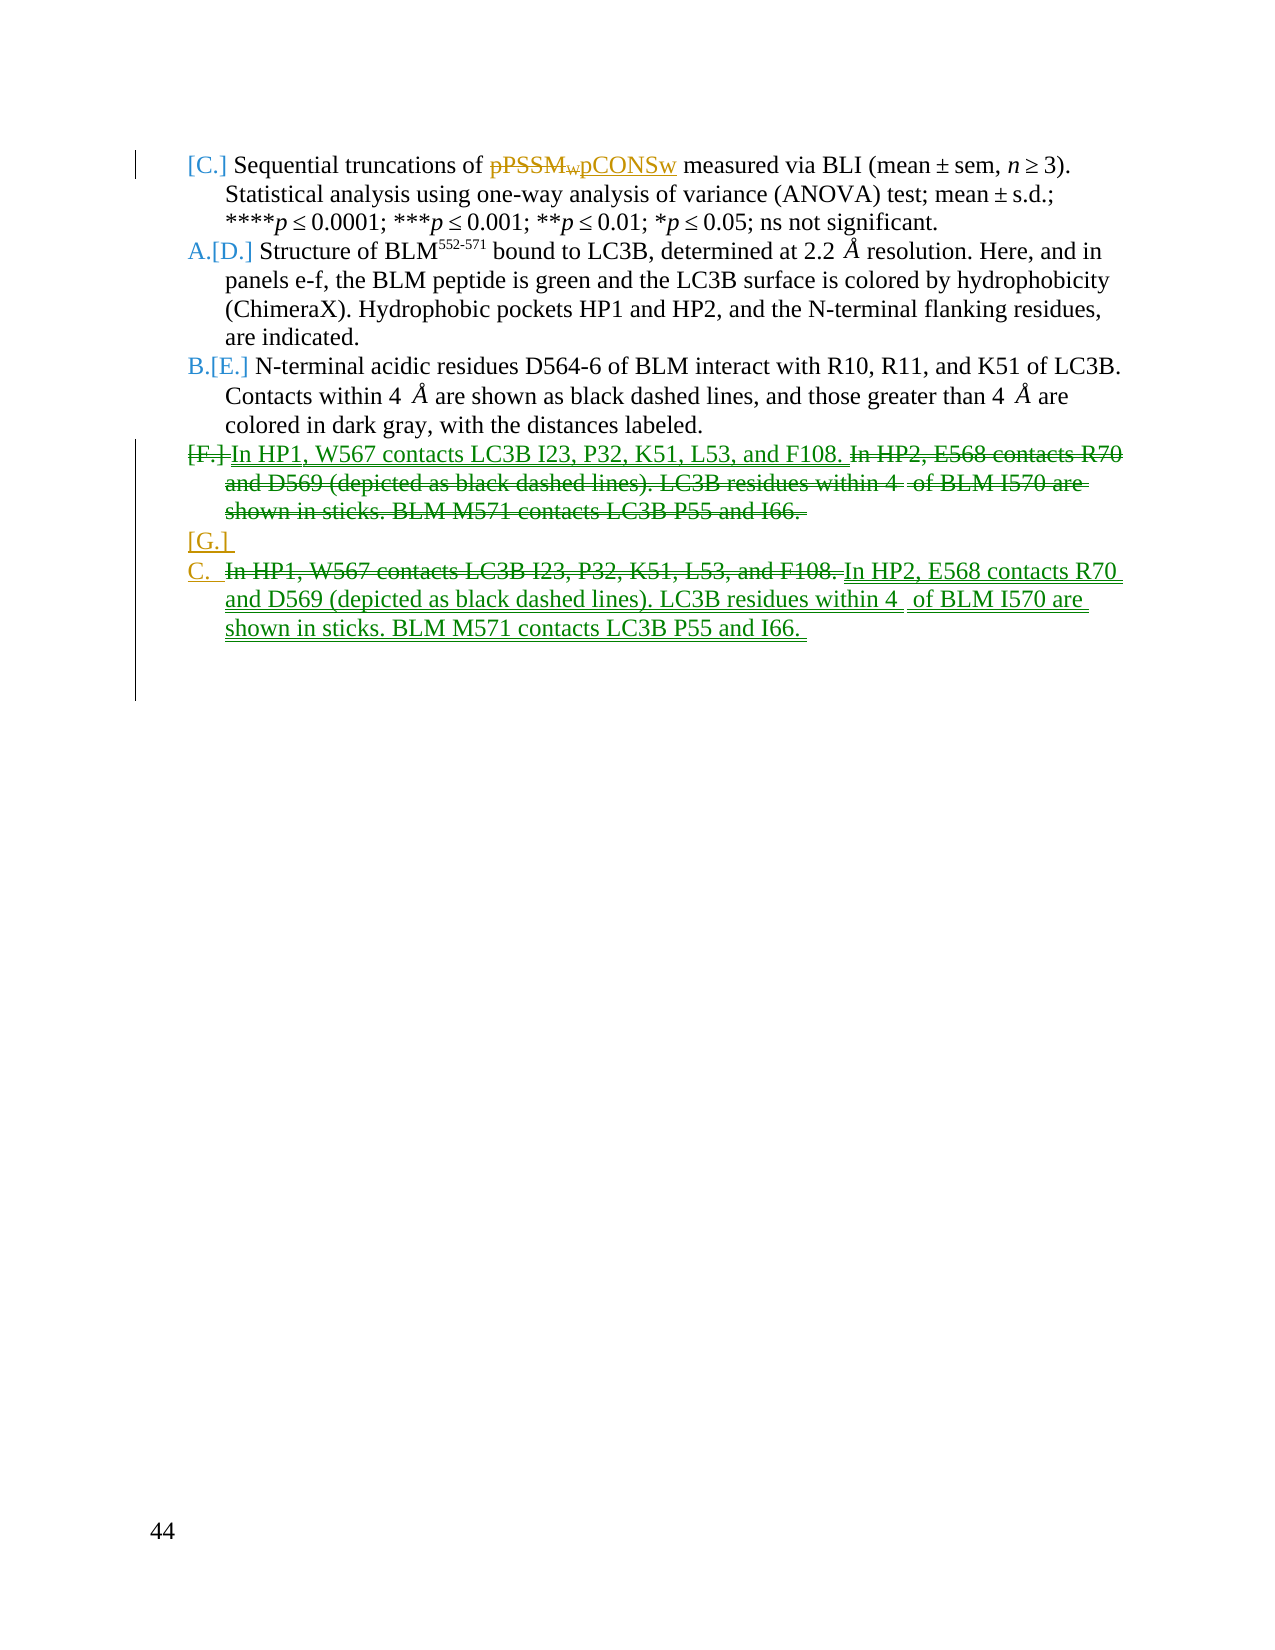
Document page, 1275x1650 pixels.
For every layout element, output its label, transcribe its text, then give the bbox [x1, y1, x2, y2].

list Structure of BLM552-571 bound to LC3B, determined at 2.2 resolution. Here, and in panels e-f, the BLM peptide is green and the LC3B surface is colored by hydrophobicity (ChimeraX). Hydrophobic pockets HP1 and HP2, and the N-terminal flanking residues, are indicated. [187, 236, 1125, 351]
list Sequential truncations of measured via BLI (mean ± sem, n ≥ 3). Statistical analysis using one-way analysis of variance (ANOVA) test; mean ± s.d.; ****p ≤ 0.0001; ***p ≤ 0.001; **p ≤ 0.01; *p ≤ 0.05; ns not significant. [187, 150, 1125, 236]
list N-terminal acidic residues D564-6 of BLM interact with R10, R11, and K51 of LC3B. Contacts within 4 are shown as black dashed lines, and those greater than 4 are colored in dark gray, with the distances labeled. [187, 351, 1125, 439]
